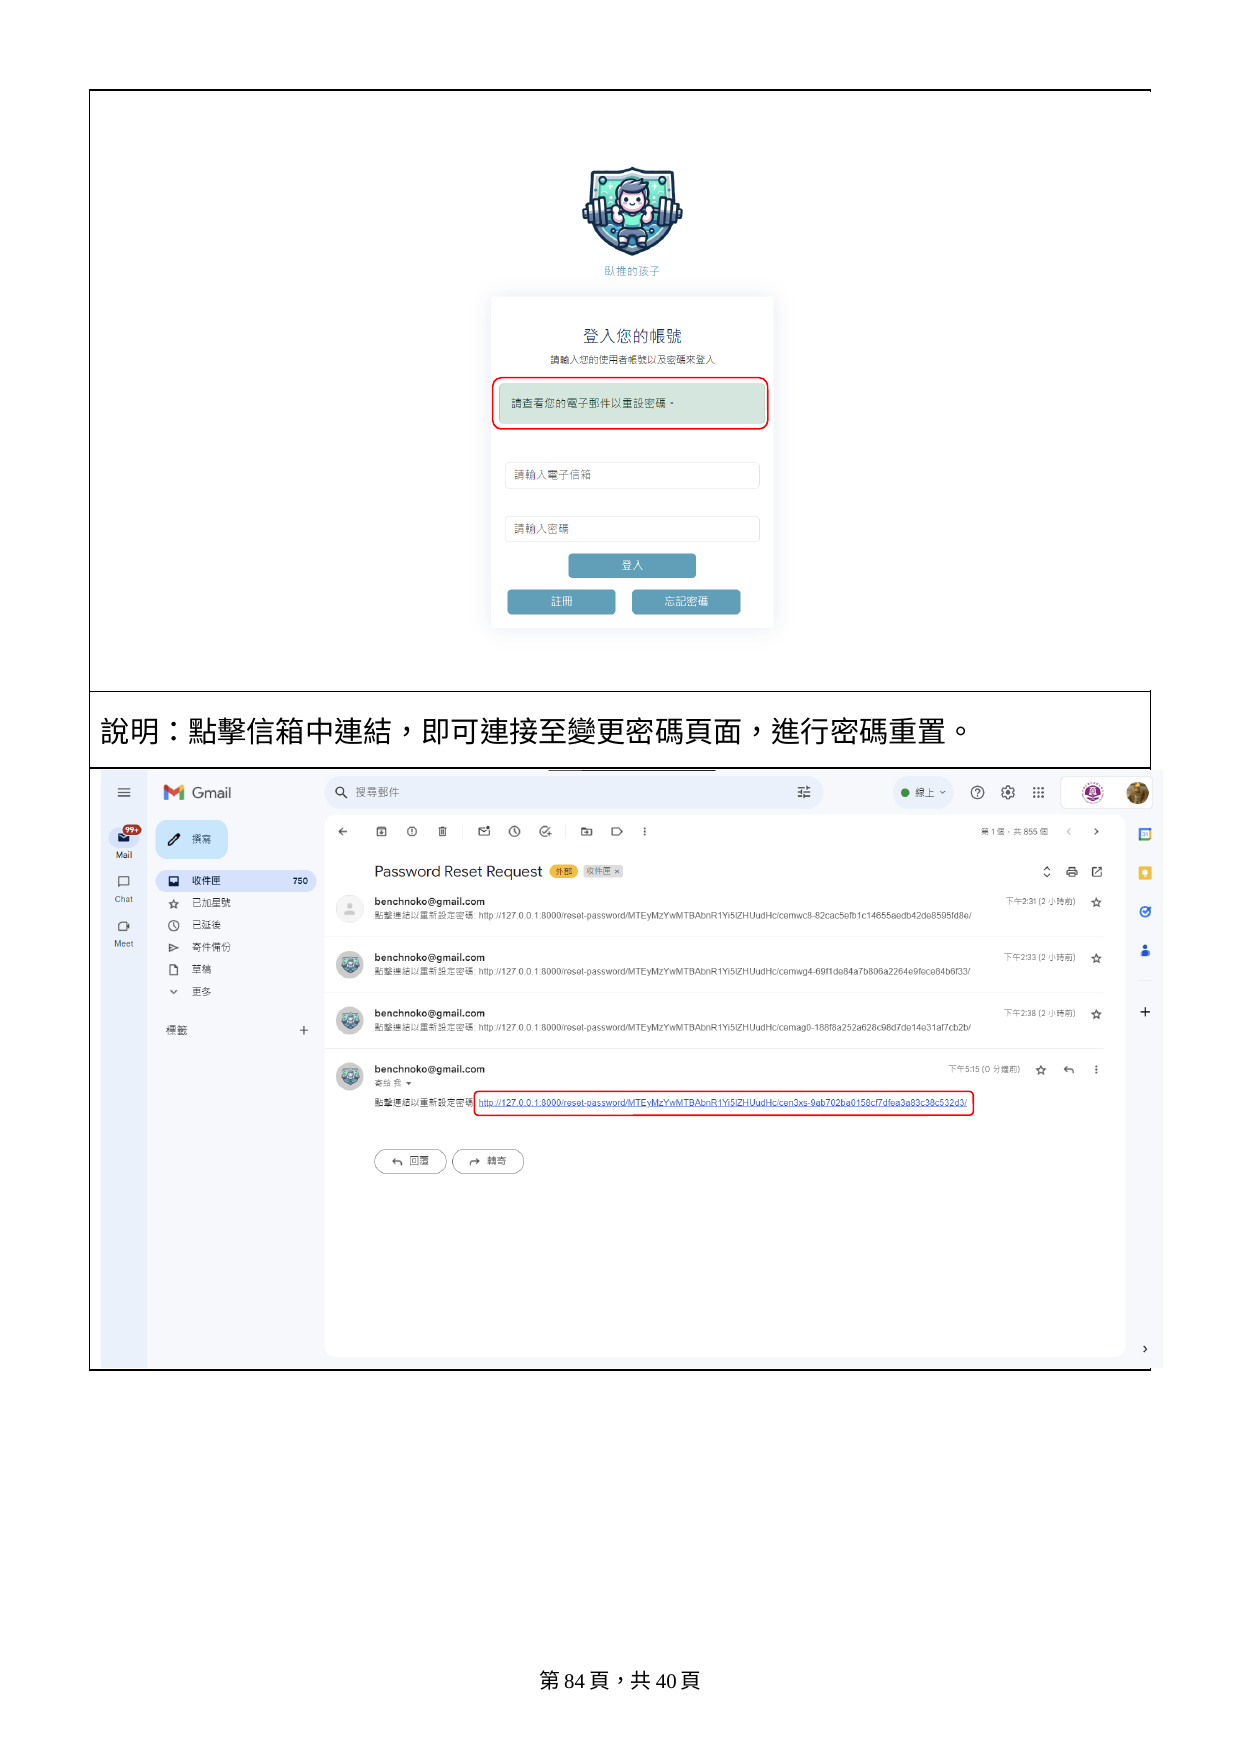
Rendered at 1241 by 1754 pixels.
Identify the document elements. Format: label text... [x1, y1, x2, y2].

picture [100, 92, 1164, 690]
picture [100, 770, 1164, 1368]
table_cell 說明：點擊信箱中連結，即可連接至變更密碼頁面，進行密碼重置。 [90, 692, 1150, 767]
table_cell [90, 91, 1150, 691]
table_cell [90, 769, 1150, 1369]
